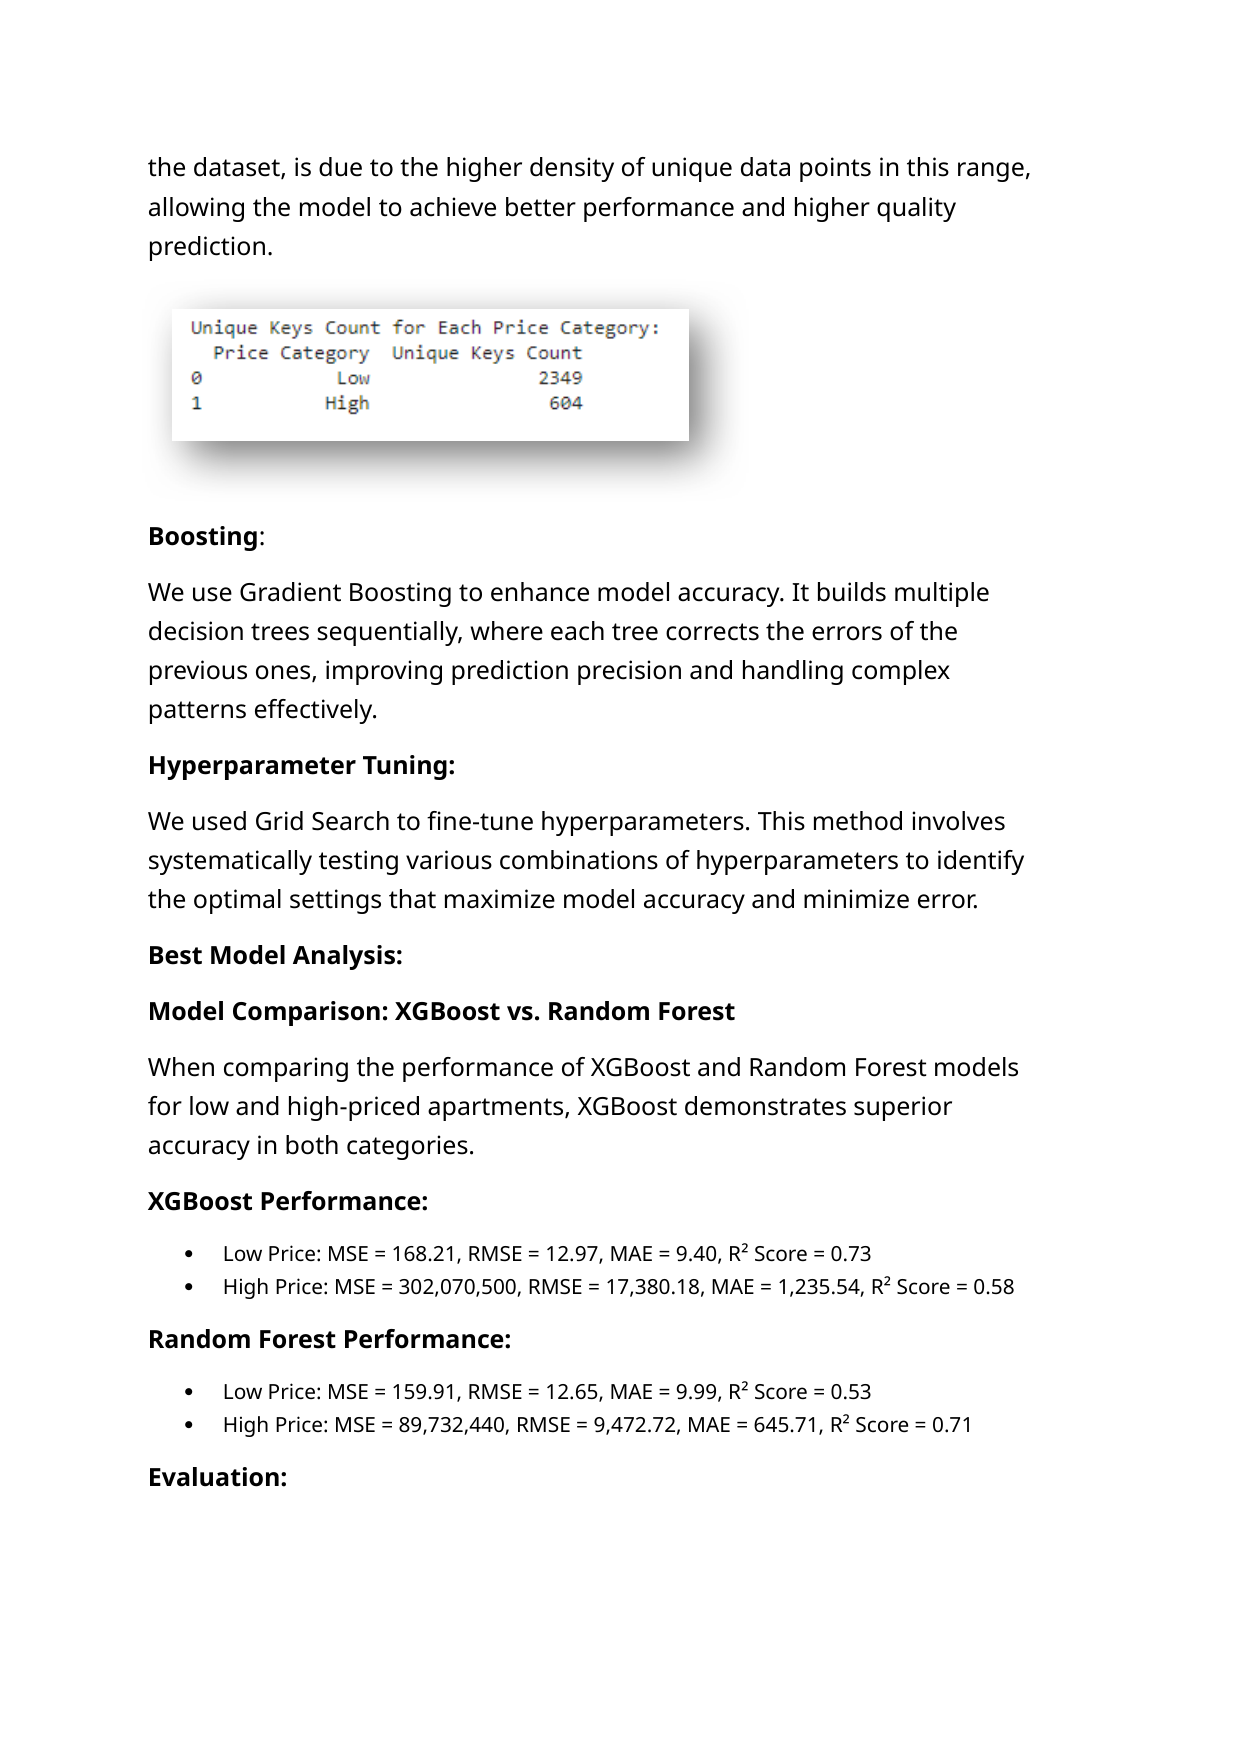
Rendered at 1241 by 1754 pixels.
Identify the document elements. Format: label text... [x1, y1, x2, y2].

picture [172, 309, 689, 441]
list High Price: MSE = 302,070,500, RMSE = 17,380.18, MAE = 1,235.54, R² Score = 0.58 [185, 1272, 1053, 1301]
list Low Price: MSE = 159.91, RMSE = 12.65, MAE = 9.99, R² Score = 0.53 [185, 1377, 1053, 1406]
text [148, 150, 1053, 262]
text Evaluation: [148, 1459, 1053, 1493]
text When comparing the performance of XGBoost and Random Forest models for low and high-priced apartments, XGBoost demonstrates superior accuracy in both categories. [148, 1049, 1053, 1162]
text Model Comparison: XGBoost vs. Random Forest [148, 994, 1053, 1028]
list High Price: MSE = 89,732,440, RMSE = 9,472.72, MAE = 645.71, R² Score = 0.71 [185, 1410, 1053, 1438]
text Best Model Analysis: [148, 938, 1053, 972]
list Low Price: MSE = 168.21, RMSE = 12.97, MAE = 9.40, R² Score = 0.73 [185, 1239, 1053, 1268]
text XGBoost Performance: [148, 1184, 1053, 1218]
text Random Forest Performance: [148, 1321, 1053, 1356]
text Boosting: [148, 519, 1053, 553]
text We used Grid Search to fine-tune hyperparameters. This method involves systematically testing various combinations of hyperparameters to identify the optimal settings that maximize model accuracy and minimize error. [148, 804, 1053, 916]
text We use Gradient Boosting to enhance model accuracy. It builds multiple decision trees sequentially, where each tree corrects the errors of the previous ones, improving prediction precision and handling complex patterns effectively. [148, 574, 1053, 726]
text Hyperparameter Tuning: [148, 748, 1053, 782]
